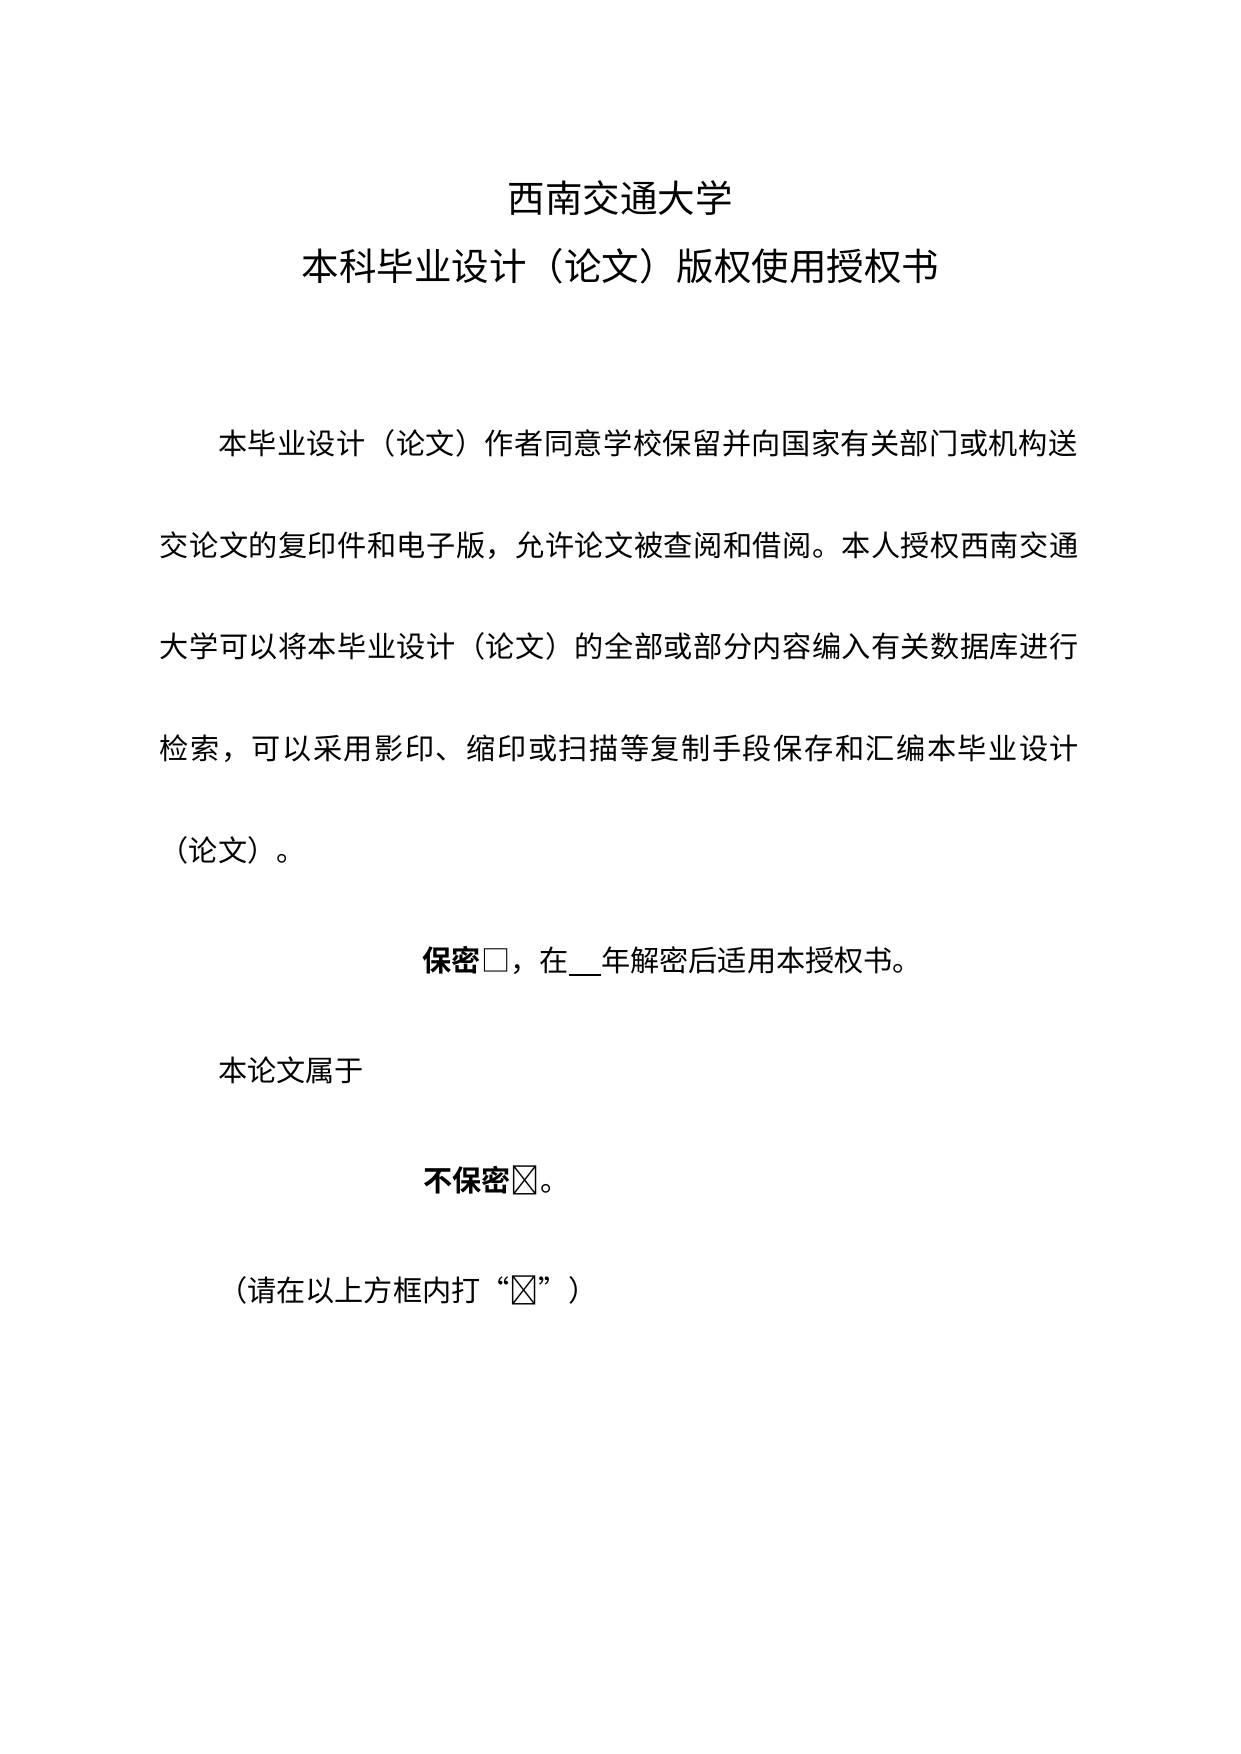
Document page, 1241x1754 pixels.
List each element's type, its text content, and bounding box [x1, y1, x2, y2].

text 本论文属于 [159, 1035, 1081, 1103]
text 西南交通大学 [159, 162, 1081, 230]
text 本科毕业设计（论文）版权使用授权书 [159, 230, 1081, 298]
text 不保密。 [159, 1145, 1081, 1213]
text 保密□，在 年解密后适用本授权书。 [159, 925, 1081, 993]
text 本毕业设计（论文）作者同意学校保留并向国家有关部门或机构送交论文的复印件和电子版，允许论文被查阅和借阅。本人授权西南交通大学可以将本毕业设计（论文）的全部或部分内容编入有关数据库进行检索，可以采用影印、缩印或扫描等复制手段保存和汇编本毕业设计（论文）。 [159, 407, 1081, 883]
text （请在以上方框内打“”） [159, 1254, 1081, 1322]
